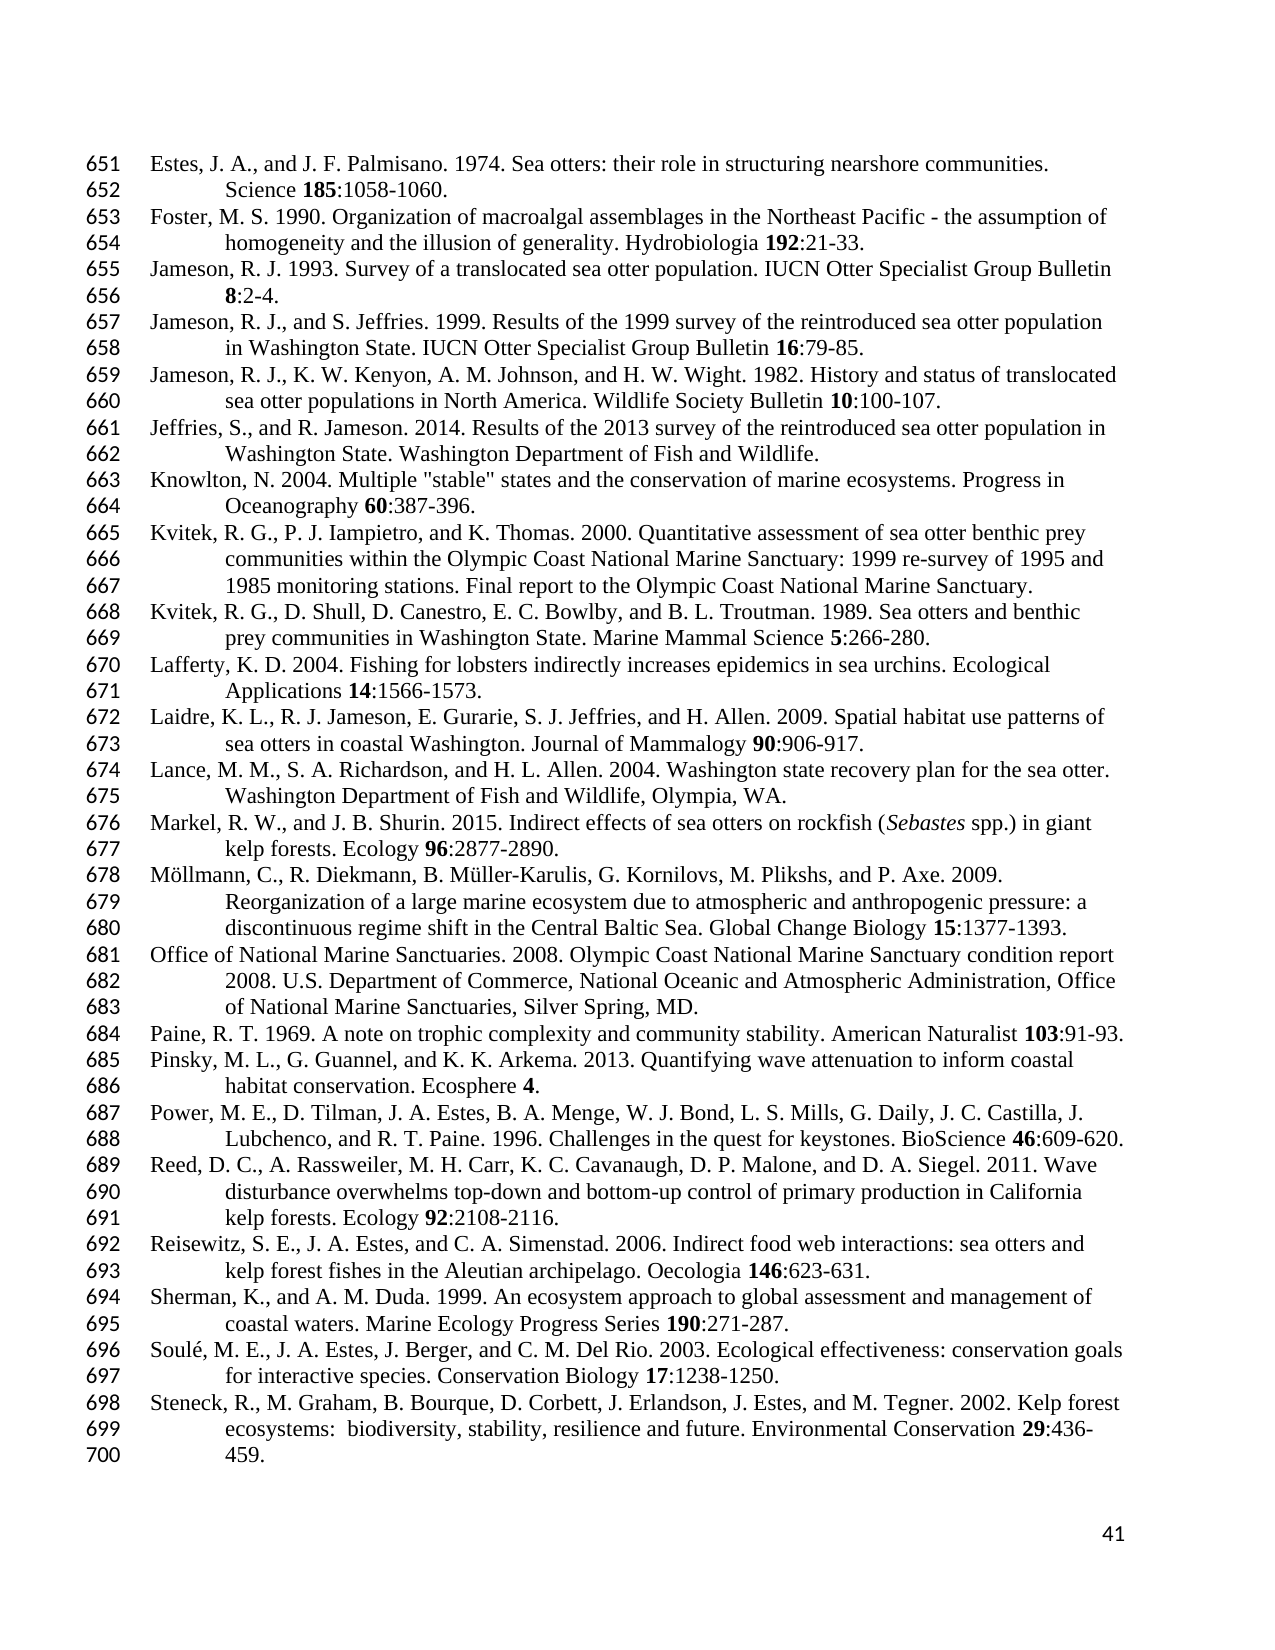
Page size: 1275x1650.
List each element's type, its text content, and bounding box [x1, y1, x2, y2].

text Steneck, R., M. Graham, B. Bourque, D. Corbett, J. Erlandson, J. Estes, and M. Tegner. 2002. Kelp forest ecosystems: biodiversity, stability, resilience and future. Environmental Conservation 29:436-459. [150, 1389, 1125, 1468]
text Jameson, R. J. 1993. Survey of a translocated sea otter population. IUCN Otter Specialist Group Bulletin 8:2-4. [150, 255, 1125, 308]
text Reed, D. C., A. Rassweiler, M. H. Carr, K. C. Cavanaugh, D. P. Malone, and D. A. Siegel. 2011. Wave disturbance overwhelms top-down and bottom-up control of primary production in California kelp forests. Ecology 92:2108-2116. [150, 1151, 1125, 1231]
text Sherman, K., and A. M. Duda. 1999. An ecosystem approach to global assessment and management of coastal waters. Marine Ecology Progress Series 190:271-287. [150, 1283, 1125, 1336]
text Kvitek, R. G., P. J. Iampietro, and K. Thomas. 2000. Quantitative assessment of sea otter benthic prey communities within the Olympic Coast National Marine Sanctuary: 1999 re-survey of 1995 and 1985 monitoring stations. Final report to the Olympic Coast National Marine Sanctuary. [150, 519, 1125, 598]
text Lance, M. M., S. A. Richardson, and H. L. Allen. 2004. Washington state recovery plan for the sea otter. Washington Department of Fish and Wildlife, Olympia, WA. [150, 756, 1125, 809]
text Jameson, R. J., and S. Jeffries. 1999. Results of the 1999 survey of the reintroduced sea otter population in Washington State. IUCN Otter Specialist Group Bulletin 16:79-85. [150, 308, 1125, 361]
text Office of National Marine Sanctuaries. 2008. Olympic Coast National Marine Sanctuary condition report 2008. U.S. Department of Commerce, National Oceanic and Atmospheric Administration, Office of National Marine Sanctuaries, Silver Spring, MD. [150, 941, 1125, 1020]
text Jeffries, S., and R. Jameson. 2014. Results of the 2013 survey of the reintroduced sea otter population in Washington State. Washington Department of Fish and Wildlife. [150, 413, 1125, 466]
text Soulé, M. E., J. A. Estes, J. Berger, and C. M. Del Rio. 2003. Ecological effectiveness: conservation goals for interactive species. Conservation Biology 17:1238-1250. [150, 1336, 1125, 1389]
text Paine, R. T. 1969. A note on trophic complexity and community stability. American Naturalist 103:91-93. [150, 1020, 1125, 1046]
text Möllmann, C., R. Diekmann, B. Müller-Karulis, G. Kornilovs, M. Plikshs, and P. Axe. 2009. Reorganization of a large marine ecosystem due to atmospheric and anthropogenic pressure: a discontinuous regime shift in the Central Baltic Sea. Global Change Biology 15:1377-1393. [150, 862, 1125, 941]
text Reisewitz, S. E., J. A. Estes, and C. A. Simenstad. 2006. Indirect food web interactions: sea otters and kelp forest fishes in the Aleutian archipelago. Oecologia 146:623-631. [150, 1231, 1125, 1283]
text Foster, M. S. 1990. Organization of macroalgal assemblages in the Northeast Pacific - the assumption of homogeneity and the illusion of generality. Hydrobiologia 192:21-33. [150, 203, 1125, 255]
text Jameson, R. J., K. W. Kenyon, A. M. Johnson, and H. W. Wight. 1982. History and status of translocated sea otter populations in North America. Wildlife Society Bulletin 10:100-107. [150, 361, 1125, 413]
text Kvitek, R. G., D. Shull, D. Canestro, E. C. Bowlby, and B. L. Troutman. 1989. Sea otters and benthic prey communities in Washington State. Marine Mammal Science 5:266-280. [150, 598, 1125, 651]
text Estes, J. A., and J. F. Palmisano. 1974. Sea otters: their role in structuring nearshore communities. Science 185:1058-1060. [150, 150, 1125, 203]
text Power, M. E., D. Tilman, J. A. Estes, B. A. Menge, W. J. Bond, L. S. Mills, G. Daily, J. C. Castilla, J. Lubchenco, and R. T. Paine. 1996. Challenges in the quest for keystones. BioScience 46:609-620. [150, 1099, 1125, 1151]
text Laidre, K. L., R. J. Jameson, E. Gurarie, S. J. Jeffries, and H. Allen. 2009. Spatial habitat use patterns of sea otters in coastal Washington. Journal of Mammalogy 90:906-917. [150, 703, 1125, 756]
text Lafferty, K. D. 2004. Fishing for lobsters indirectly increases epidemics in sea urchins. Ecological Applications 14:1566-1573. [150, 651, 1125, 703]
text Knowlton, N. 2004. Multiple "stable" states and the conservation of marine ecosystems. Progress in Oceanography 60:387-396. [150, 466, 1125, 519]
text Pinsky, M. L., G. Guannel, and K. K. Arkema. 2013. Quantifying wave attenuation to inform coastal habitat conservation. Ecosphere 4. [150, 1046, 1125, 1099]
text Markel, R. W., and J. B. Shurin. 2015. Indirect effects of sea otters on rockfish (Sebastes spp.) in giant kelp forests. Ecology 96:2877-2890. [150, 809, 1125, 862]
